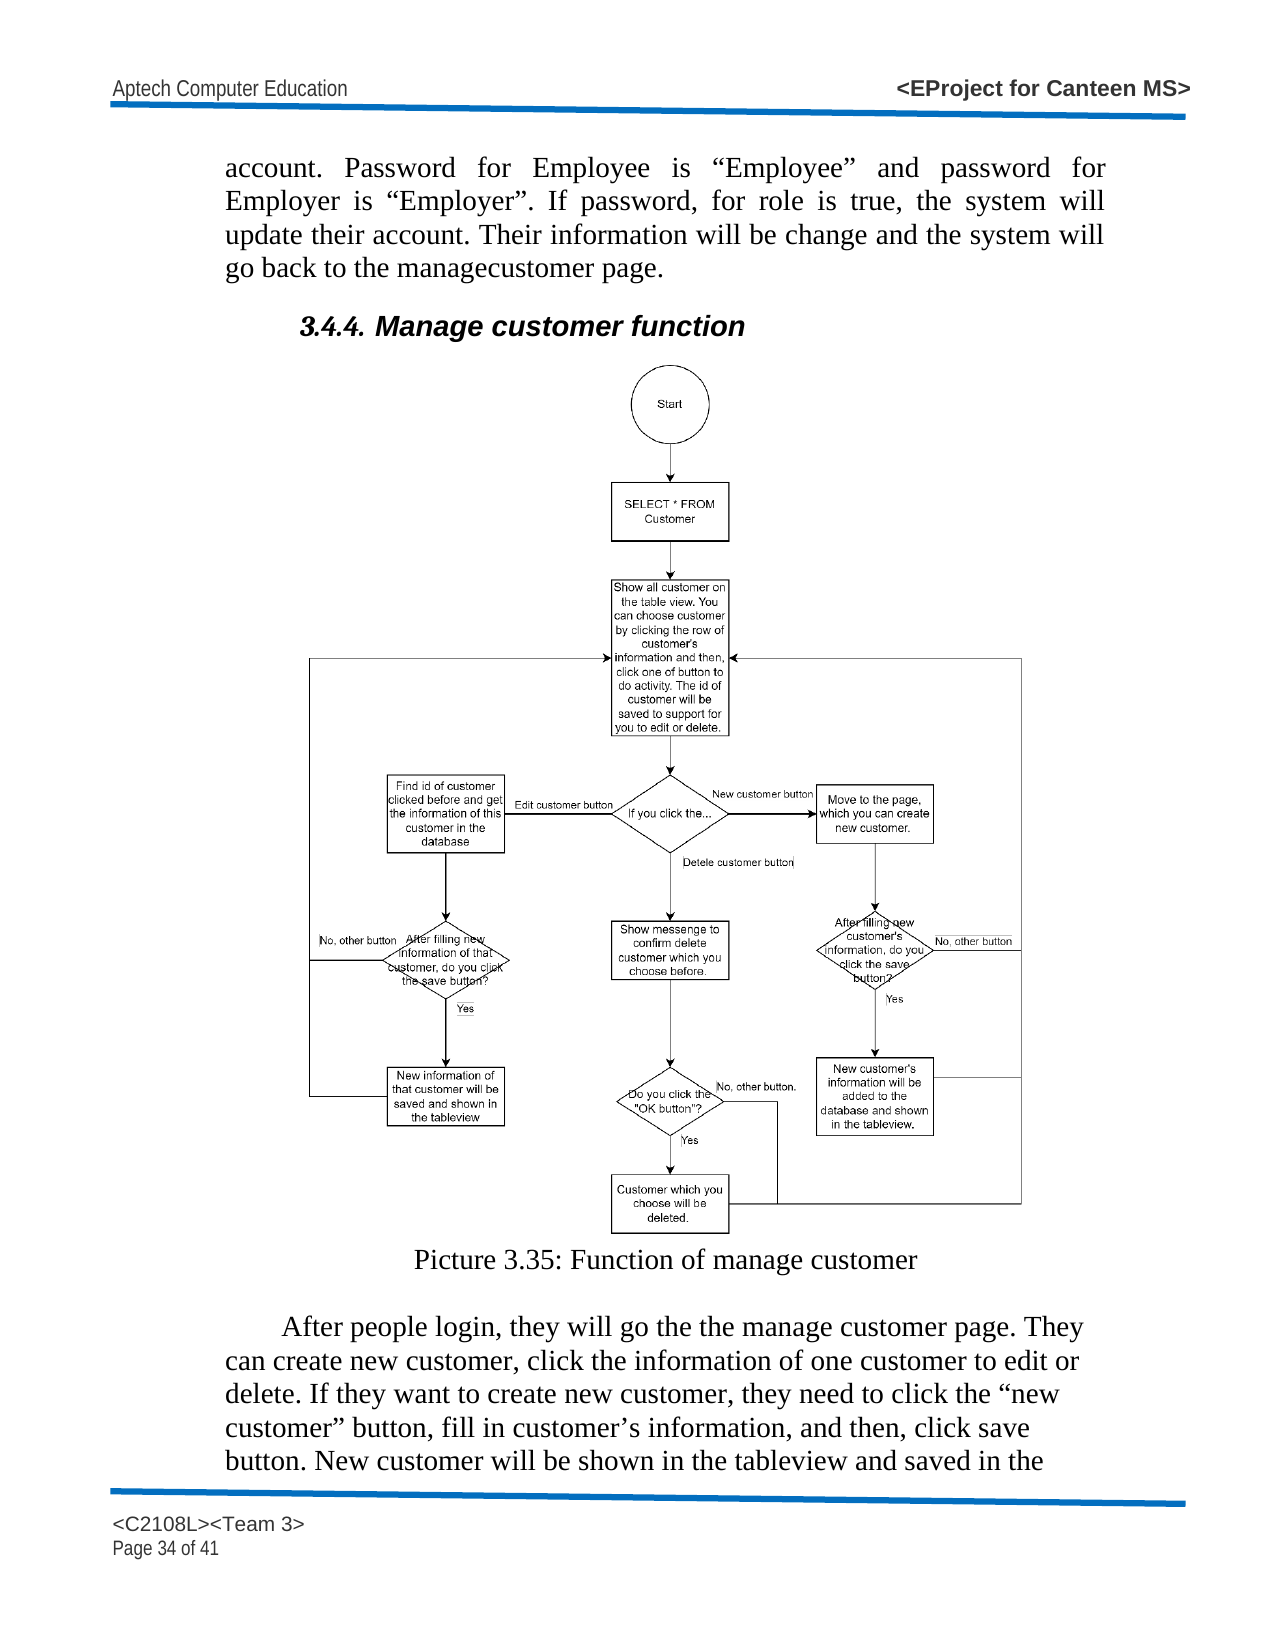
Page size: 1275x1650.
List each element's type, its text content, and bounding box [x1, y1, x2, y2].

picture [292, 355, 1039, 1243]
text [225, 1309, 1106, 1477]
text Picture 3.35: Function of manage customer [225, 1242, 1106, 1276]
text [225, 150, 1106, 284]
subtitle Manage customer function [225, 309, 1106, 344]
